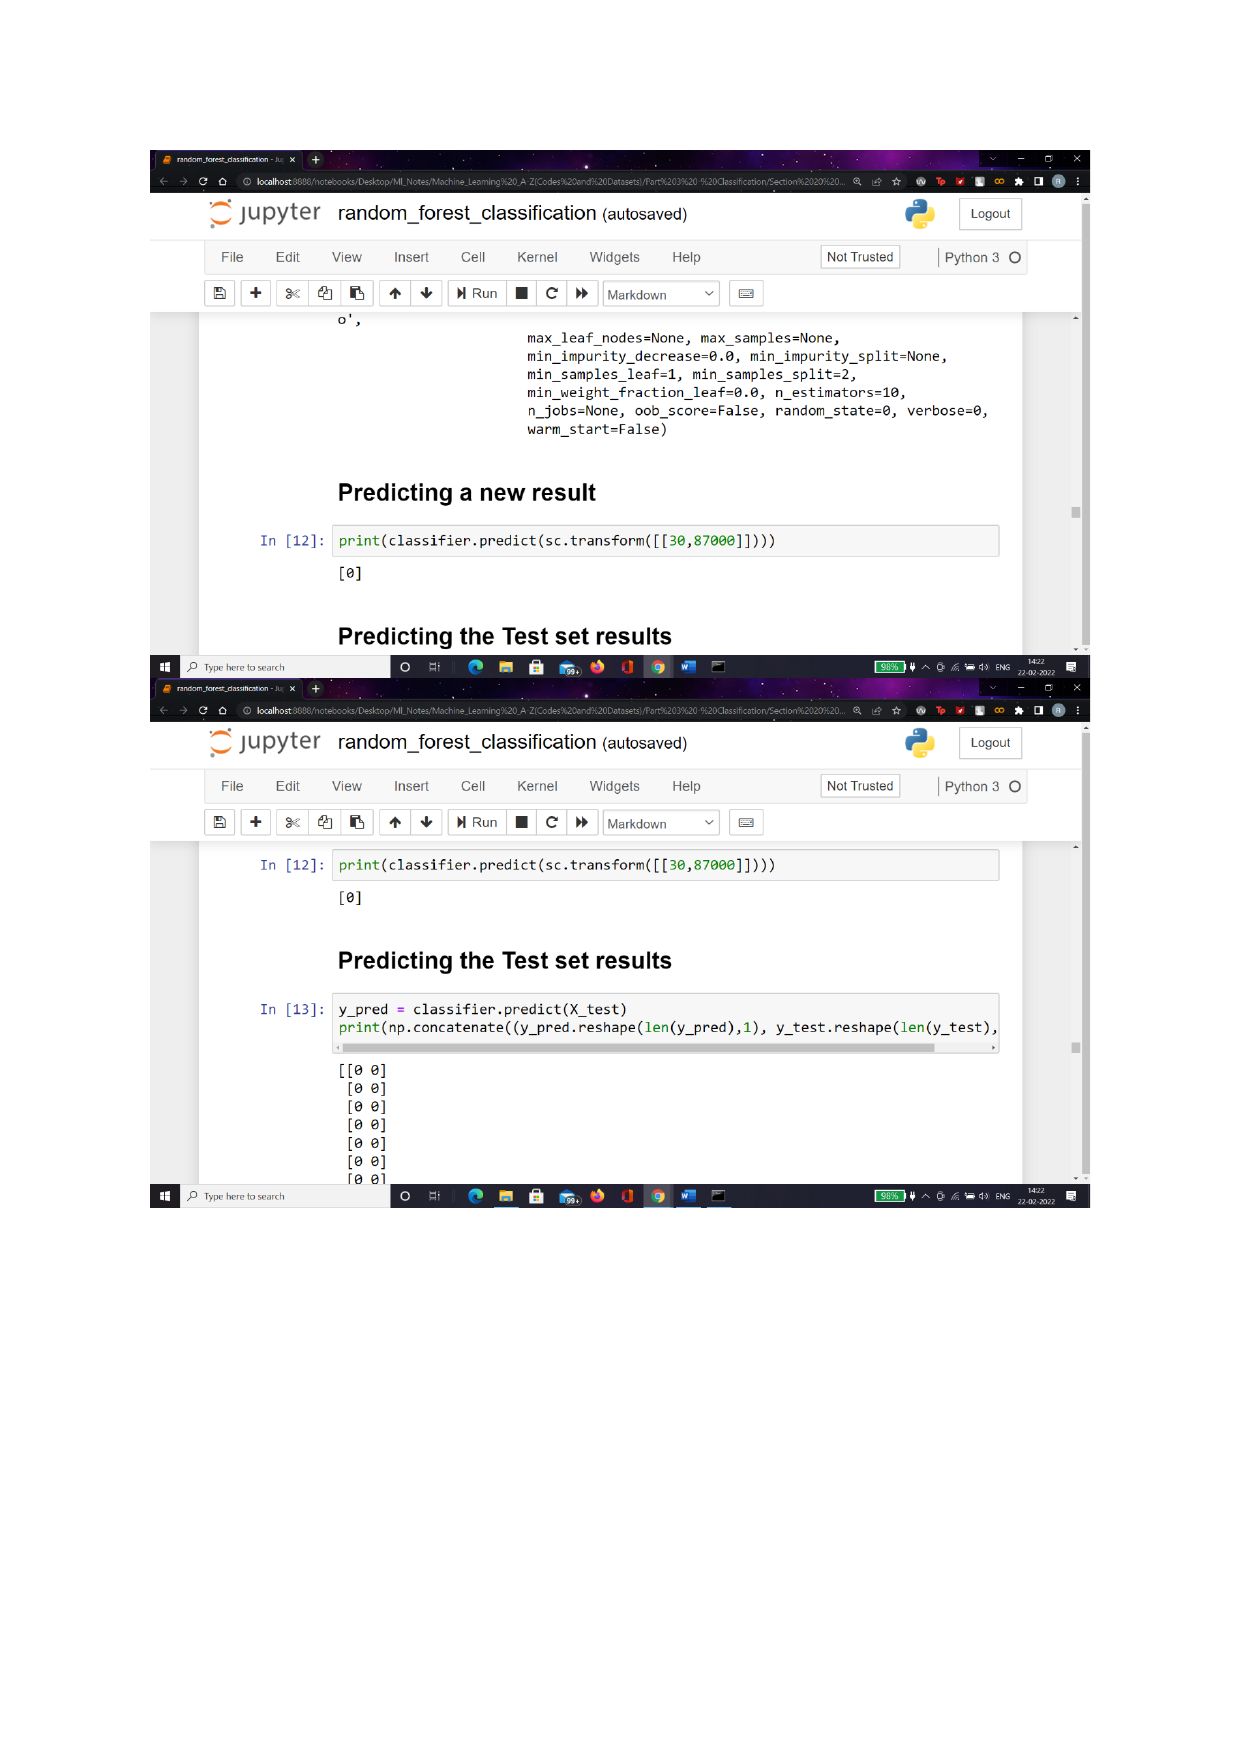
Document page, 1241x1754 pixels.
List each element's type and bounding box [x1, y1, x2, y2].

picture [150, 150, 1091, 1208]
